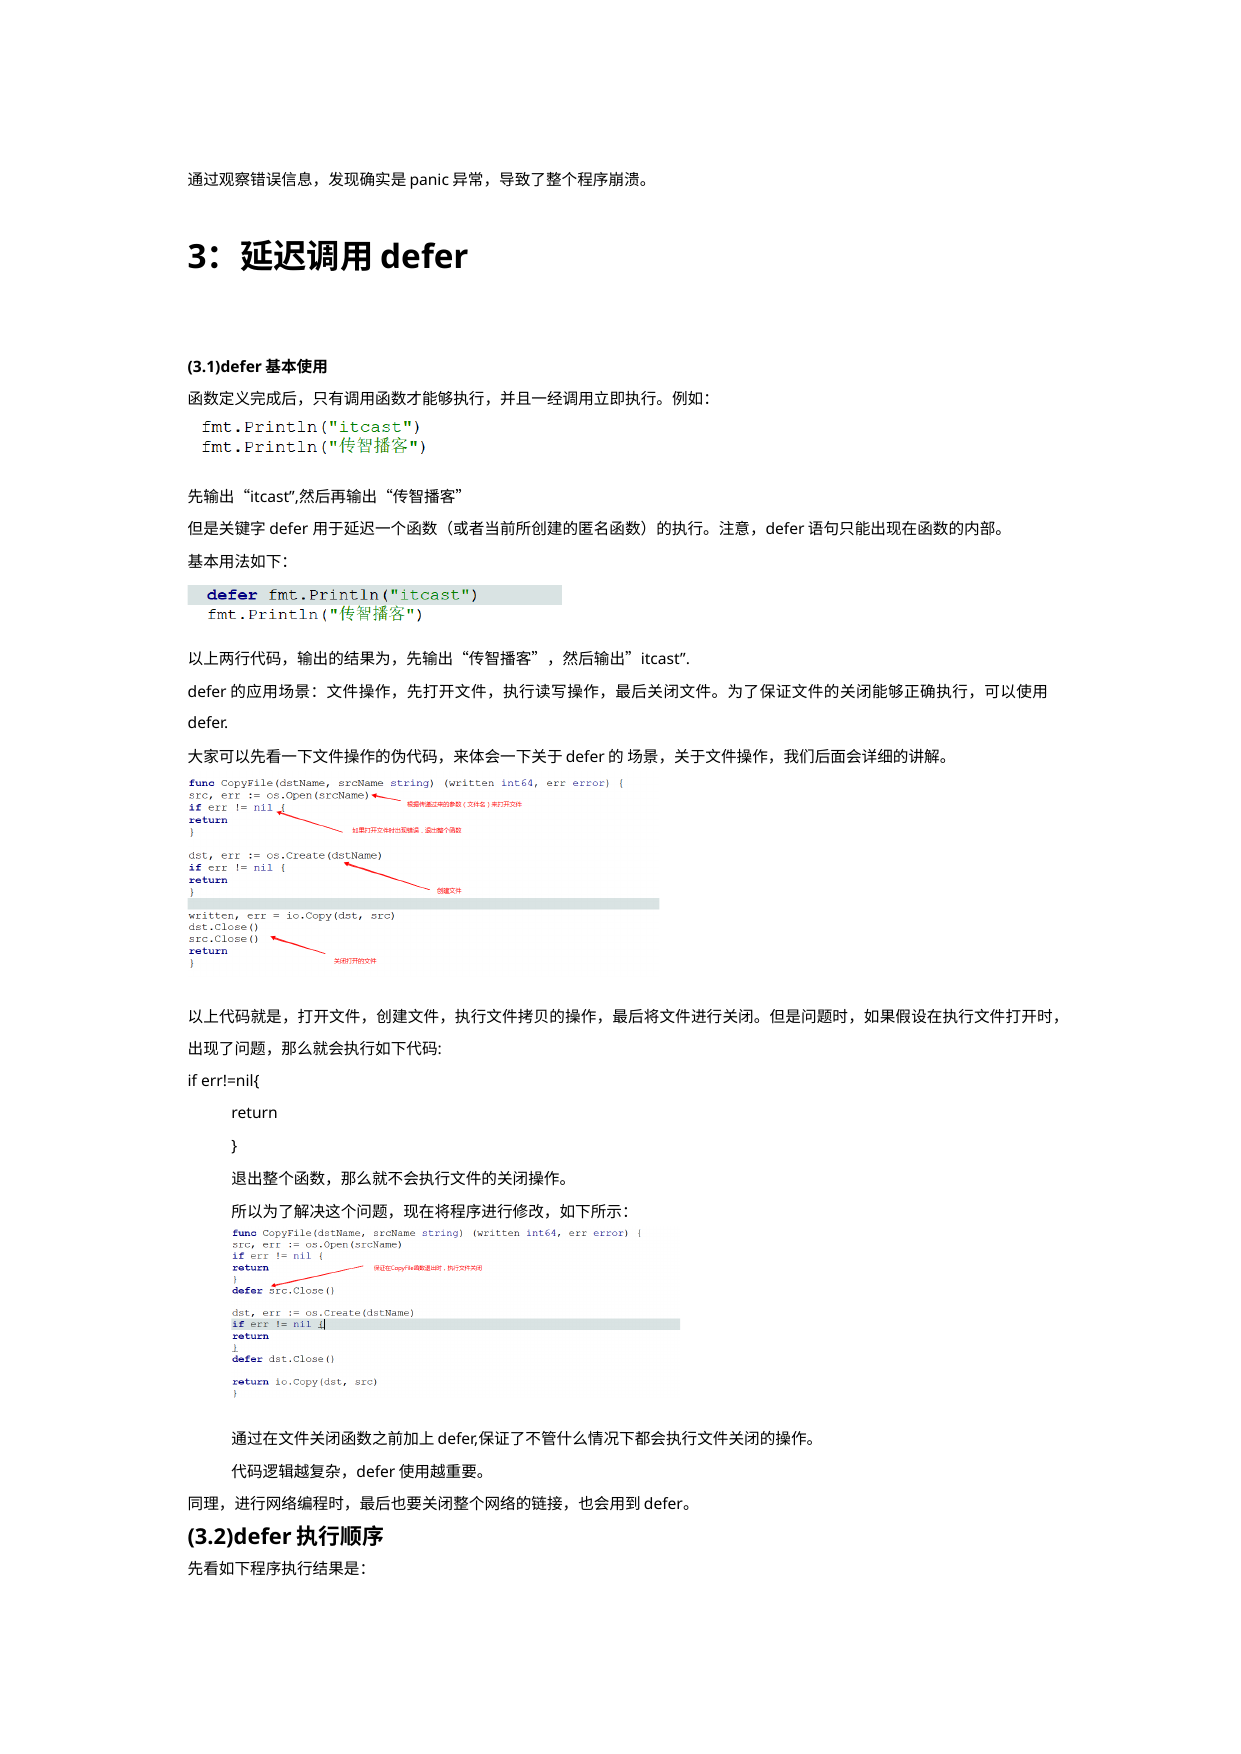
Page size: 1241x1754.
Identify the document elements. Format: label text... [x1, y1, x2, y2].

text if err!=nil{ [187, 1064, 1053, 1096]
text 以上两行代码，输出的结果为，先输出“传智播客”，然后输出”itcast”. [187, 641, 1053, 674]
text 以上代码就是，打开文件，创建文件，执行文件拷贝的操作，最后将文件进行关闭。但是问题时，如果假设在执行文件打开时，出现了问题，那么就会执行如下代码: [187, 999, 1053, 1064]
text 先输出“itcast”,然后再输出“传智播客” [187, 479, 1053, 511]
text 通过在文件关闭函数之前加上defer,保证了不管什么情况下都会执行文件关闭的操作。 [187, 1421, 1053, 1454]
text 代码逻辑越复杂，defer使用越重要。 [187, 1454, 1053, 1486]
text 先看如下程序执行结果是： [187, 1551, 1053, 1584]
text 基本用法如下： [187, 544, 1053, 576]
text 通过观察错误信息，发现确实是panic异常，导致了整个程序崩溃。 [187, 162, 1053, 194]
text defer的应用场景：文件操作，先打开文件，执行读写操作，最后关闭文件。为了保证文件的关闭能够正确执行，可以使用defer. [187, 674, 1053, 739]
picture [187, 576, 562, 632]
text } [187, 1129, 1053, 1161]
picture [231, 1226, 680, 1398]
text 所以为了解决这个问题，现在将程序进行修改，如下所示： [187, 1194, 1053, 1226]
text 函数定义完成后，只有调用函数才能够执行，并且一经调用立即执行。例如： [187, 381, 1053, 414]
picture [187, 771, 660, 977]
text return [187, 1096, 1053, 1129]
text 同理，进行网络编程时，最后也要关闭整个网络的链接，也会用到defer。 [187, 1486, 1053, 1519]
text 但是关键字 defer ⽤于延迟一个函数（或者当前所创建的匿名函数）的执行。注意，defer语句只能出现在函数的内部。 [187, 511, 1053, 544]
subtitle 3：延迟调用defer [187, 222, 1053, 287]
text 退出整个函数，那么就不会执行文件的关闭操作。 [187, 1161, 1053, 1194]
text (3.2)defer执行顺序 [187, 1519, 1053, 1551]
text 大家可以先看一下文件操作的伪代码，来体会一下关于defer的 场景，关于文件操作，我们后面会详细的讲解。 [187, 739, 1053, 771]
picture [187, 413, 503, 456]
text (3.1)defer基本使用 [187, 349, 1053, 381]
